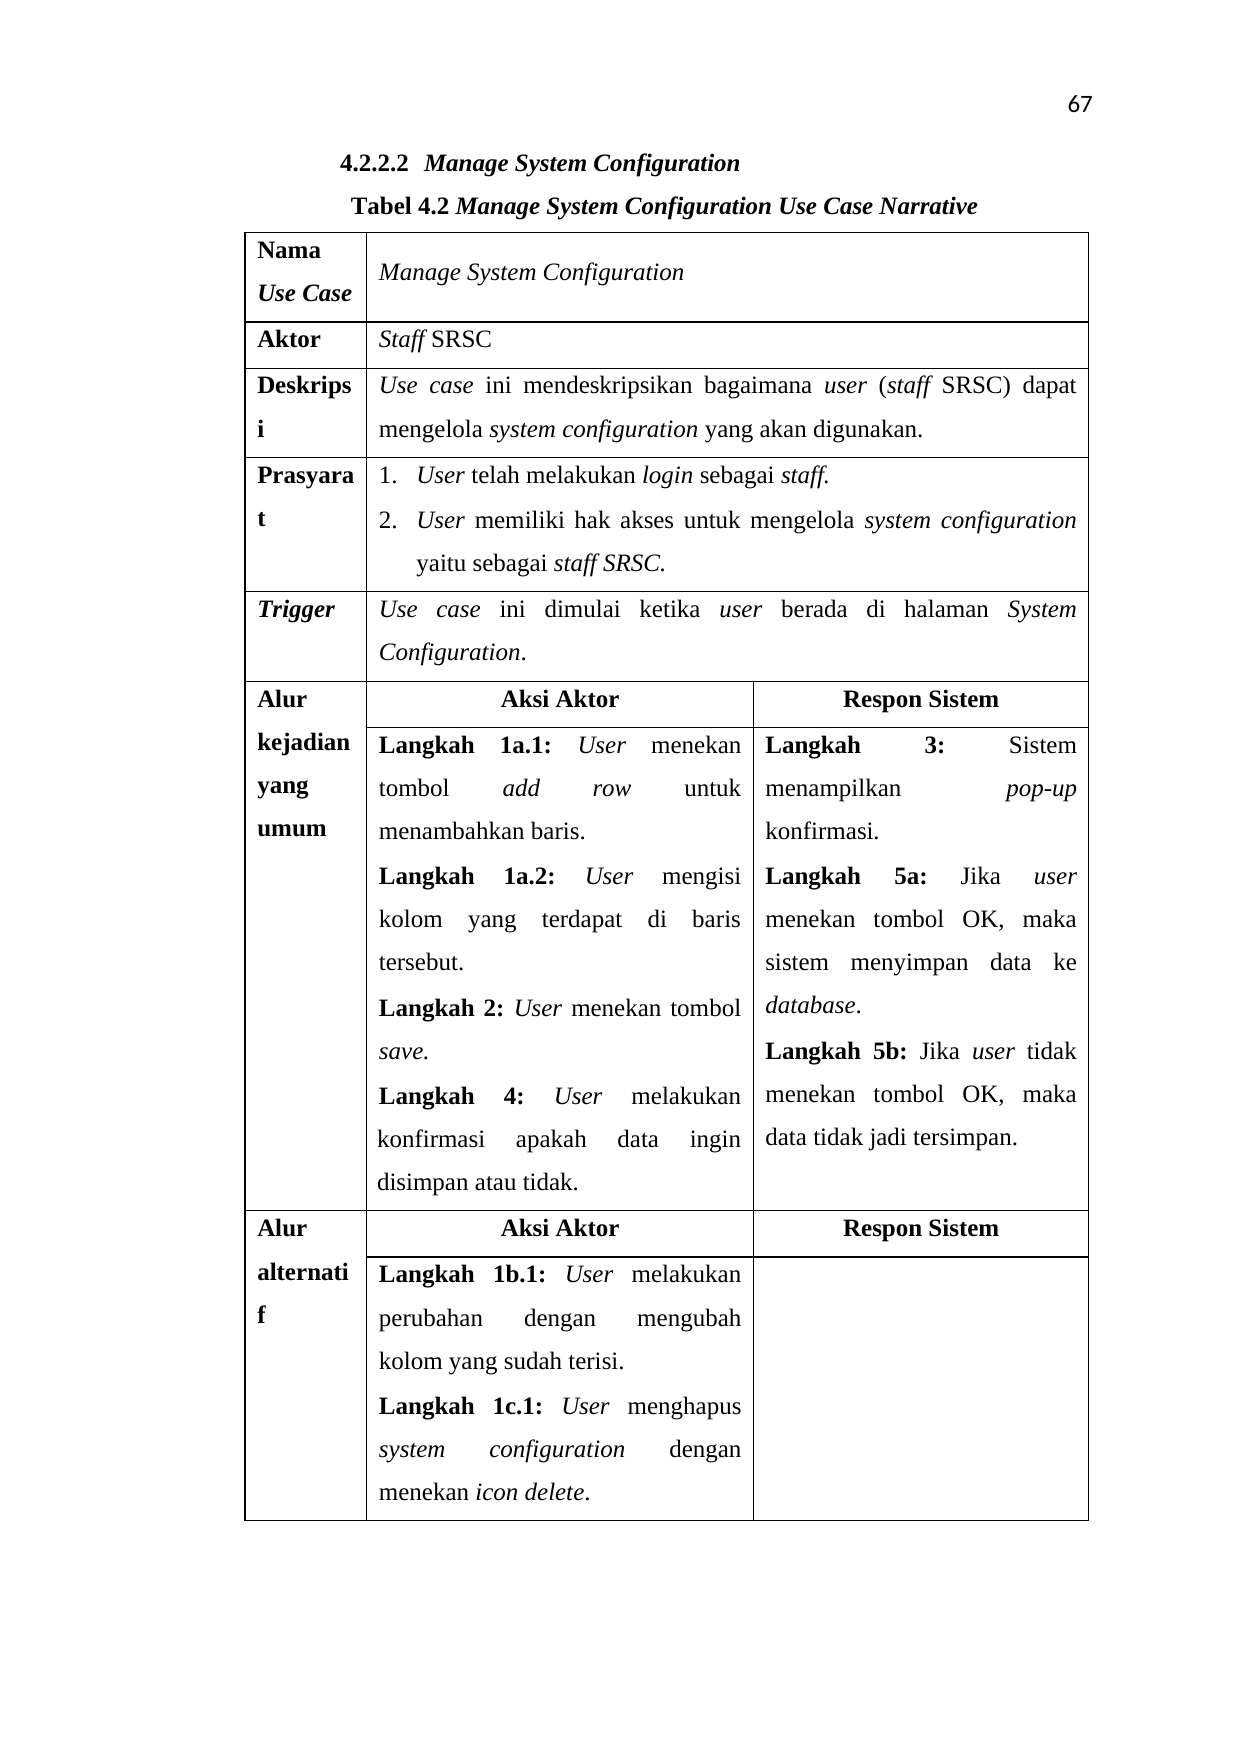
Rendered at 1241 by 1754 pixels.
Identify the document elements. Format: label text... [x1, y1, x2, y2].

text Tabel 4.2 Manage System Configuration Use Case Narrative [236, 191, 1092, 219]
table_cell User telah melakukan login sebagai staff. User memiliki hak akses untuk mengelola system configuration yaitu sebagai staff SRSC. [367, 458, 1088, 591]
table_cell Staff SRSC [367, 323, 1088, 367]
table_cell Use case ini dimulai ketika user berada di halaman System Configuration. [367, 592, 1088, 681]
table_cell Use case ini mendeskripsikan bagaimana user (staff SRSC) dapat mengelola system configuration yang akan digunakan. [367, 369, 1088, 457]
table_header Nama Use Case [246, 233, 366, 321]
table_cell Prasyarat [246, 458, 366, 591]
table_cell Langkah 1b.1: User melakukan perubahan dengan mengubah kolom yang sudah terisi. Langkah 1c.1: User menghapus system configuration dengan menekan icon delete. [367, 1258, 753, 1520]
table_cell Respon Sistem [754, 1211, 1088, 1256]
text Manage System Configuration [340, 148, 1092, 176]
table_cell Aktor [246, 323, 366, 367]
table_cell Langkah 3: Sistem menampilkan pop-up konfirmasi. Langkah 5a: Jika user menekan tombol OK, maka sistem menyimpan data ke database. Langkah 5b: Jika user tidak menekan tombol OK, maka data tidak jadi tersimpan. [754, 728, 1088, 1210]
table_cell Aksi Aktor [367, 1211, 753, 1256]
table_header Manage System Configuration [367, 233, 1088, 321]
table_cell Langkah 1a.1: User menekan tombol add row untuk menambahkan baris. Langkah 1a.2: User mengisi kolom yang terdapat di baris tersebut. Langkah 2: User menekan tombol save. Langkah 4: User melakukan konfirmasi apakah data ingin disimpan atau tidak. [367, 728, 753, 1210]
table_cell Alur alternatif [246, 1211, 366, 1520]
table_cell Alur kejadian yang umum [246, 682, 366, 1210]
table_cell Deskripsi [246, 369, 366, 457]
table_cell [754, 1258, 1088, 1520]
table_cell Respon Sistem [754, 682, 1088, 727]
table_cell Aksi Aktor [367, 682, 753, 727]
table_cell Trigger [246, 592, 366, 681]
